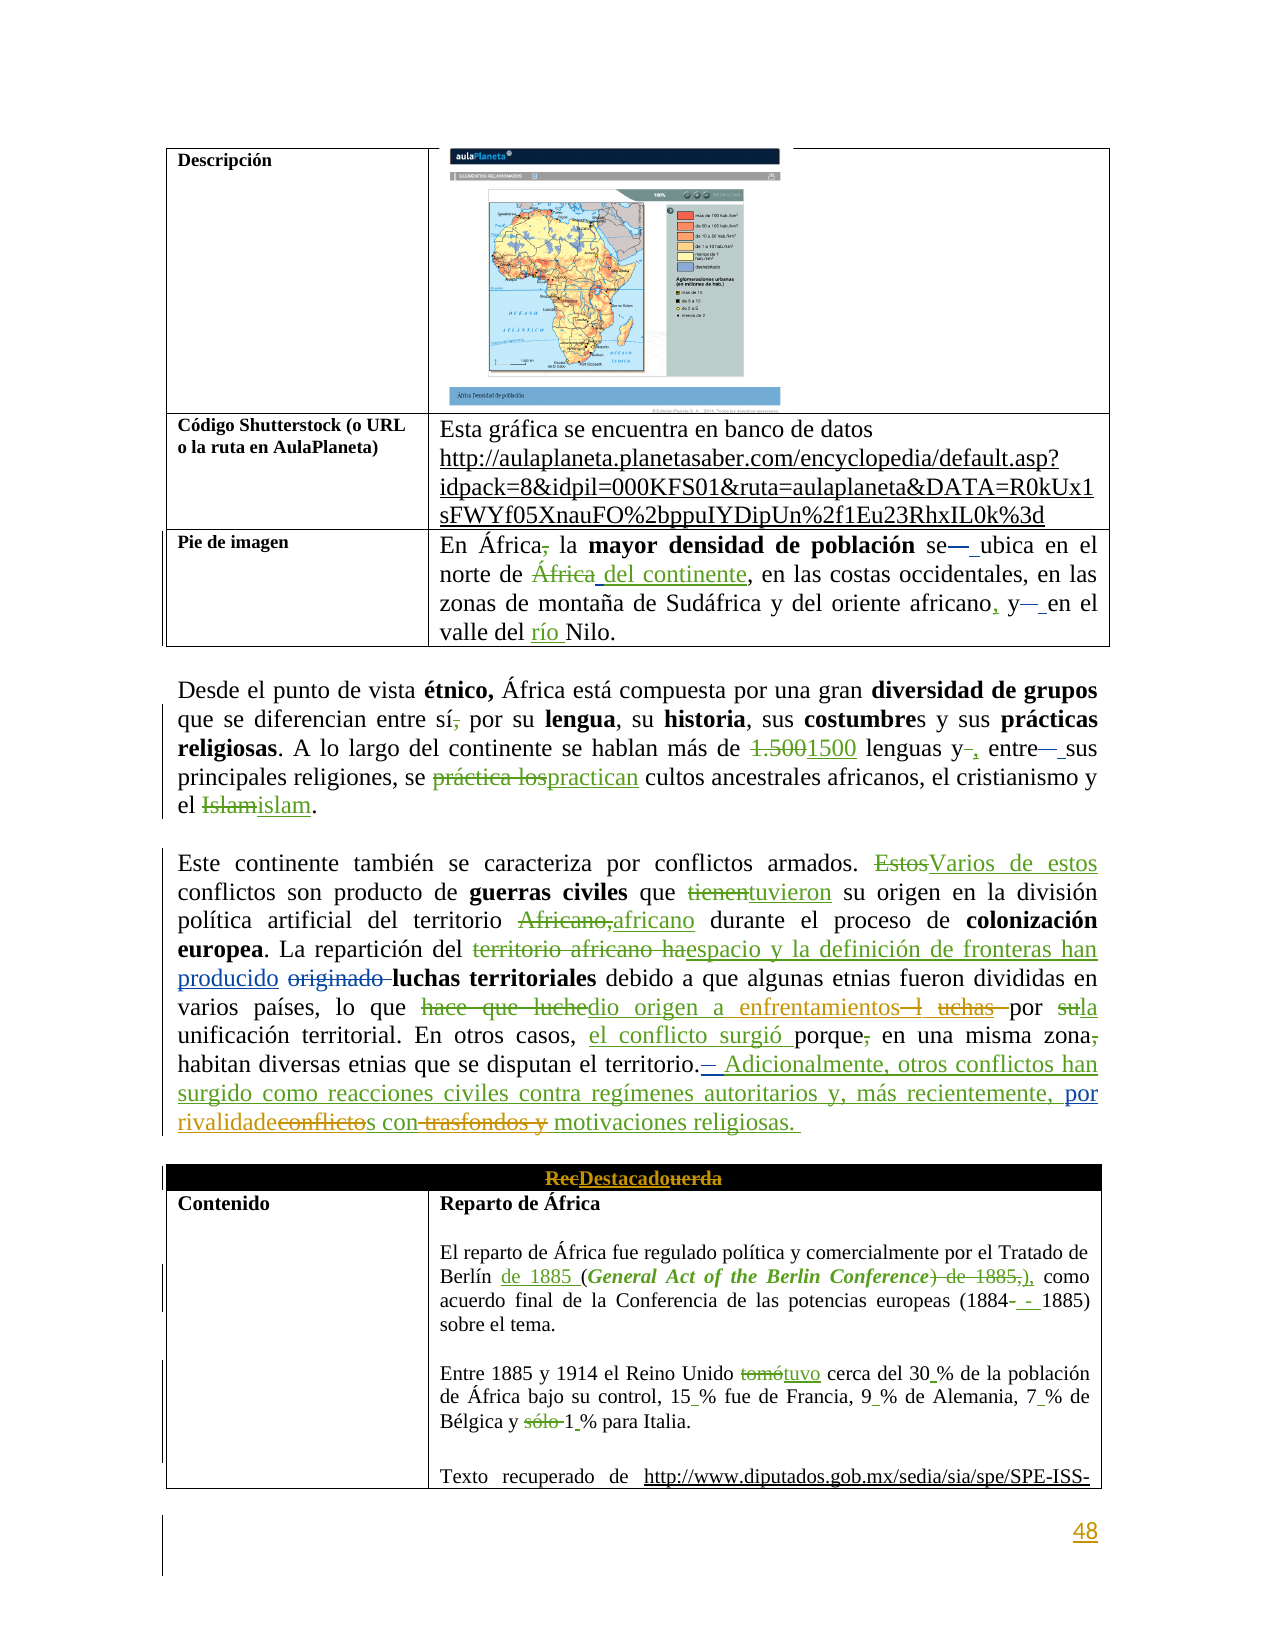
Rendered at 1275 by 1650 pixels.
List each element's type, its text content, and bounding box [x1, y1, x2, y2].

table_cell [429, 149, 439, 413]
table_cell [794, 149, 1109, 413]
table_cell En África la mayor densidad de población seubica en el norte de , en las costas occidentales, en las zonas de montaña de Sudáfrica y del oriente africano yen el valle del Nilo. [429, 530, 1109, 646]
table_cell Código Shutterstock (o URL o la ruta en AulaPlaneta) [167, 414, 428, 529]
table_cell Contenido [167, 1191, 428, 1488]
text Este continente también se caracteriza por conflictos armados. conflictos son producto de guerras civiles que su origen en la división política artificial del territorio durante el proceso de colonización europea. La repartición del luchas territoriales debido a que algunas etnias fueron divididas en varios países, lo que por unificación territorial. En otros casos, porque en una misma zona habitan diversas etnias que se disputan el territorio. [177, 848, 1098, 1103]
table_cell Esta gráfica se encuentra en banco de datos http://aulaplaneta.planetasaber.com/encyclopedia/default.asp?idpack=8&idpil=000KFS01&ruta=aulaplaneta&DATA=R0kUx1sFWYf05XnauFO%2bppuIYDipUn%2f1Eu23RhxIL0k%3d [429, 414, 1109, 529]
table_header [167, 1165, 1101, 1190]
picture [439, 148, 794, 413]
text Desde el punto de vista étnico, África está compuesta por una gran diversidad de grupos que se diferencian entre sí por su lengua, su historia, sus costumbres y sus prácticas religiosas. A lo largo del continente se hablan más de lenguas y entresusprincipales religiones, se cultos ancestrales africanos, el cristianismo y el . [177, 676, 1098, 819]
table_cell Pie de imagen [167, 530, 428, 646]
text Este continente también se caracteriza por conflictos armados. conflictos son producto de guerras civiles que su origen en la división política artificial del territorio durante el proceso de colonización europea. La repartición del luchas territoriales debido a que algunas etnias fueron divididas en varios países, lo que por unificación territorial. En otros casos, porque en una misma zona habitan diversas etnias que se disputan el territorio. [177, 1104, 1098, 1136]
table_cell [429, 1191, 1101, 1488]
table_cell Descripción [167, 149, 428, 413]
